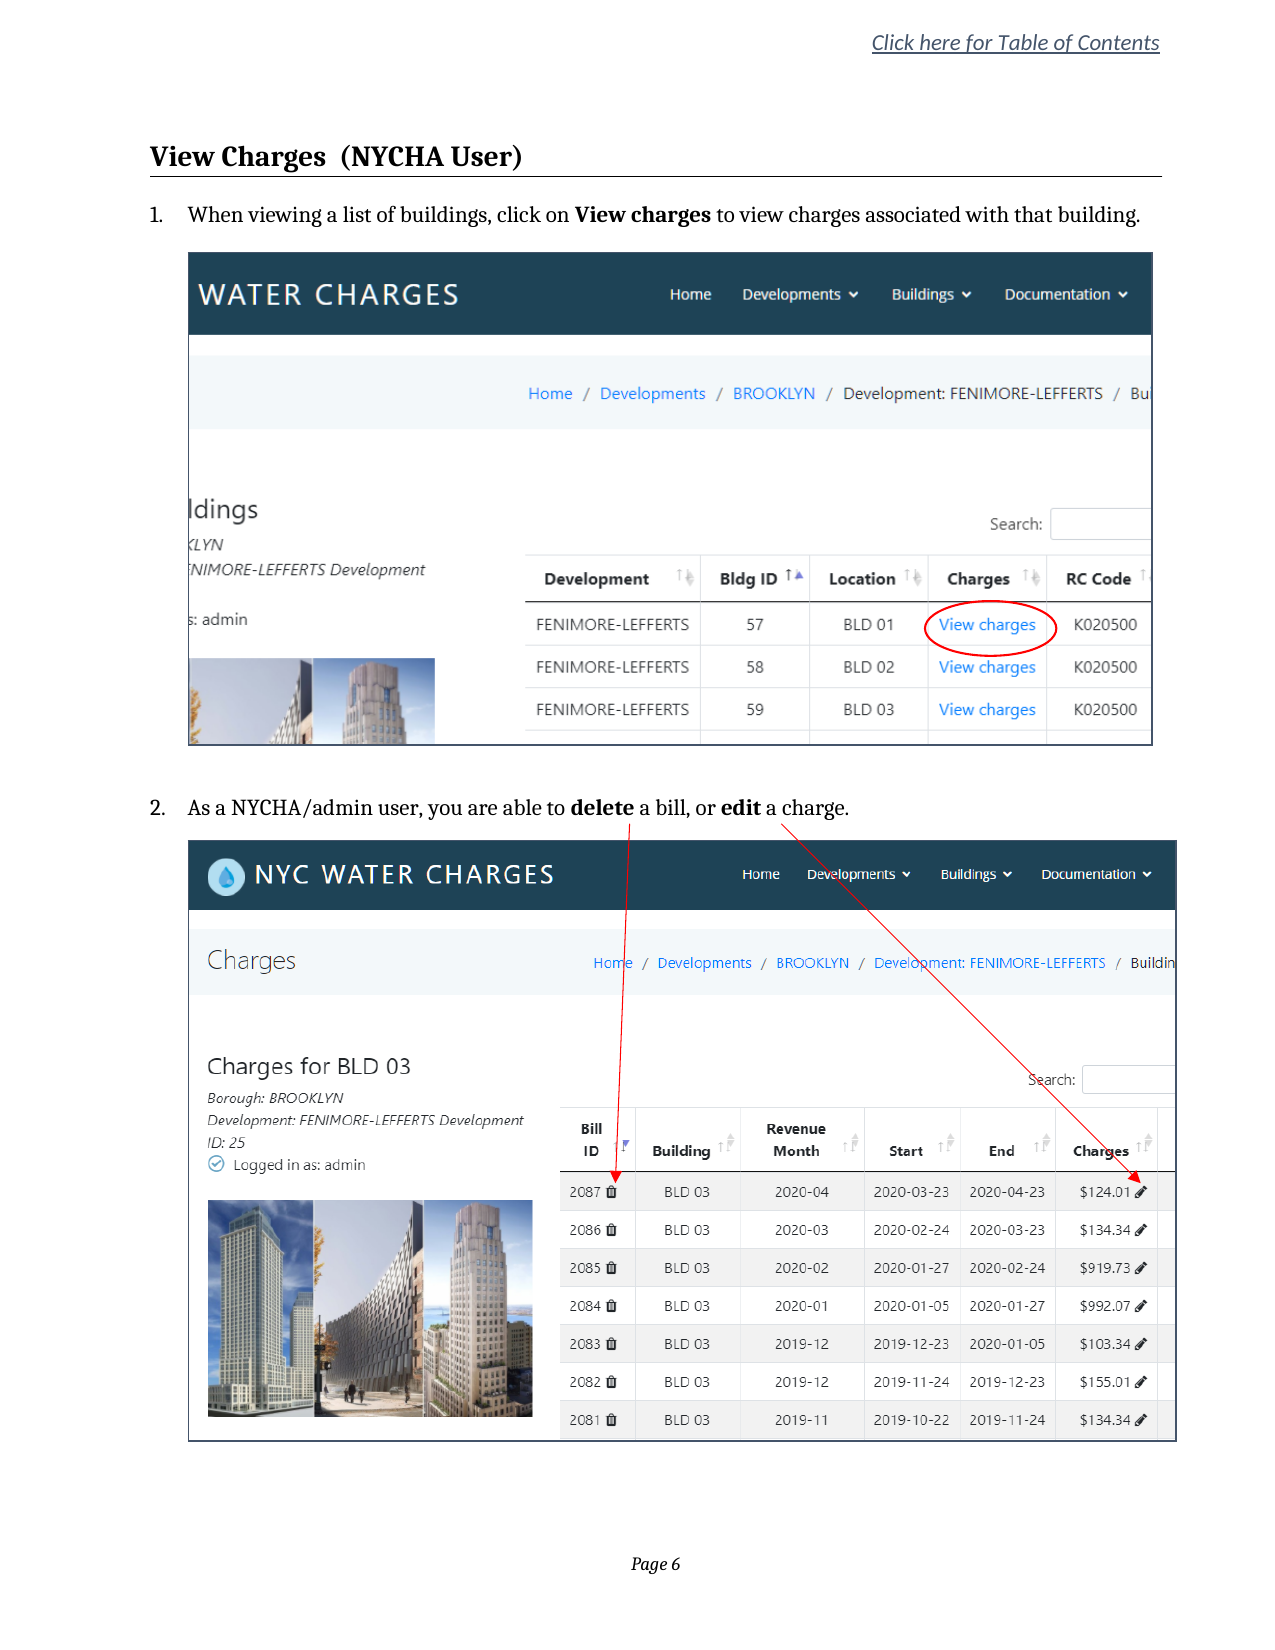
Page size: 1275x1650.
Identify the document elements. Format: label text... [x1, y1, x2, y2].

list As a NYCHA/admin user, you are able to delete a bill, or edit a charge. [150, 795, 1162, 821]
picture [189, 253, 1151, 744]
subtitle View Charges (NYCHA User) [150, 141, 1162, 176]
picture [189, 841, 1175, 1440]
list When viewing a list of buildings, click on View charges to view charges associated with that building. [150, 202, 1228, 229]
